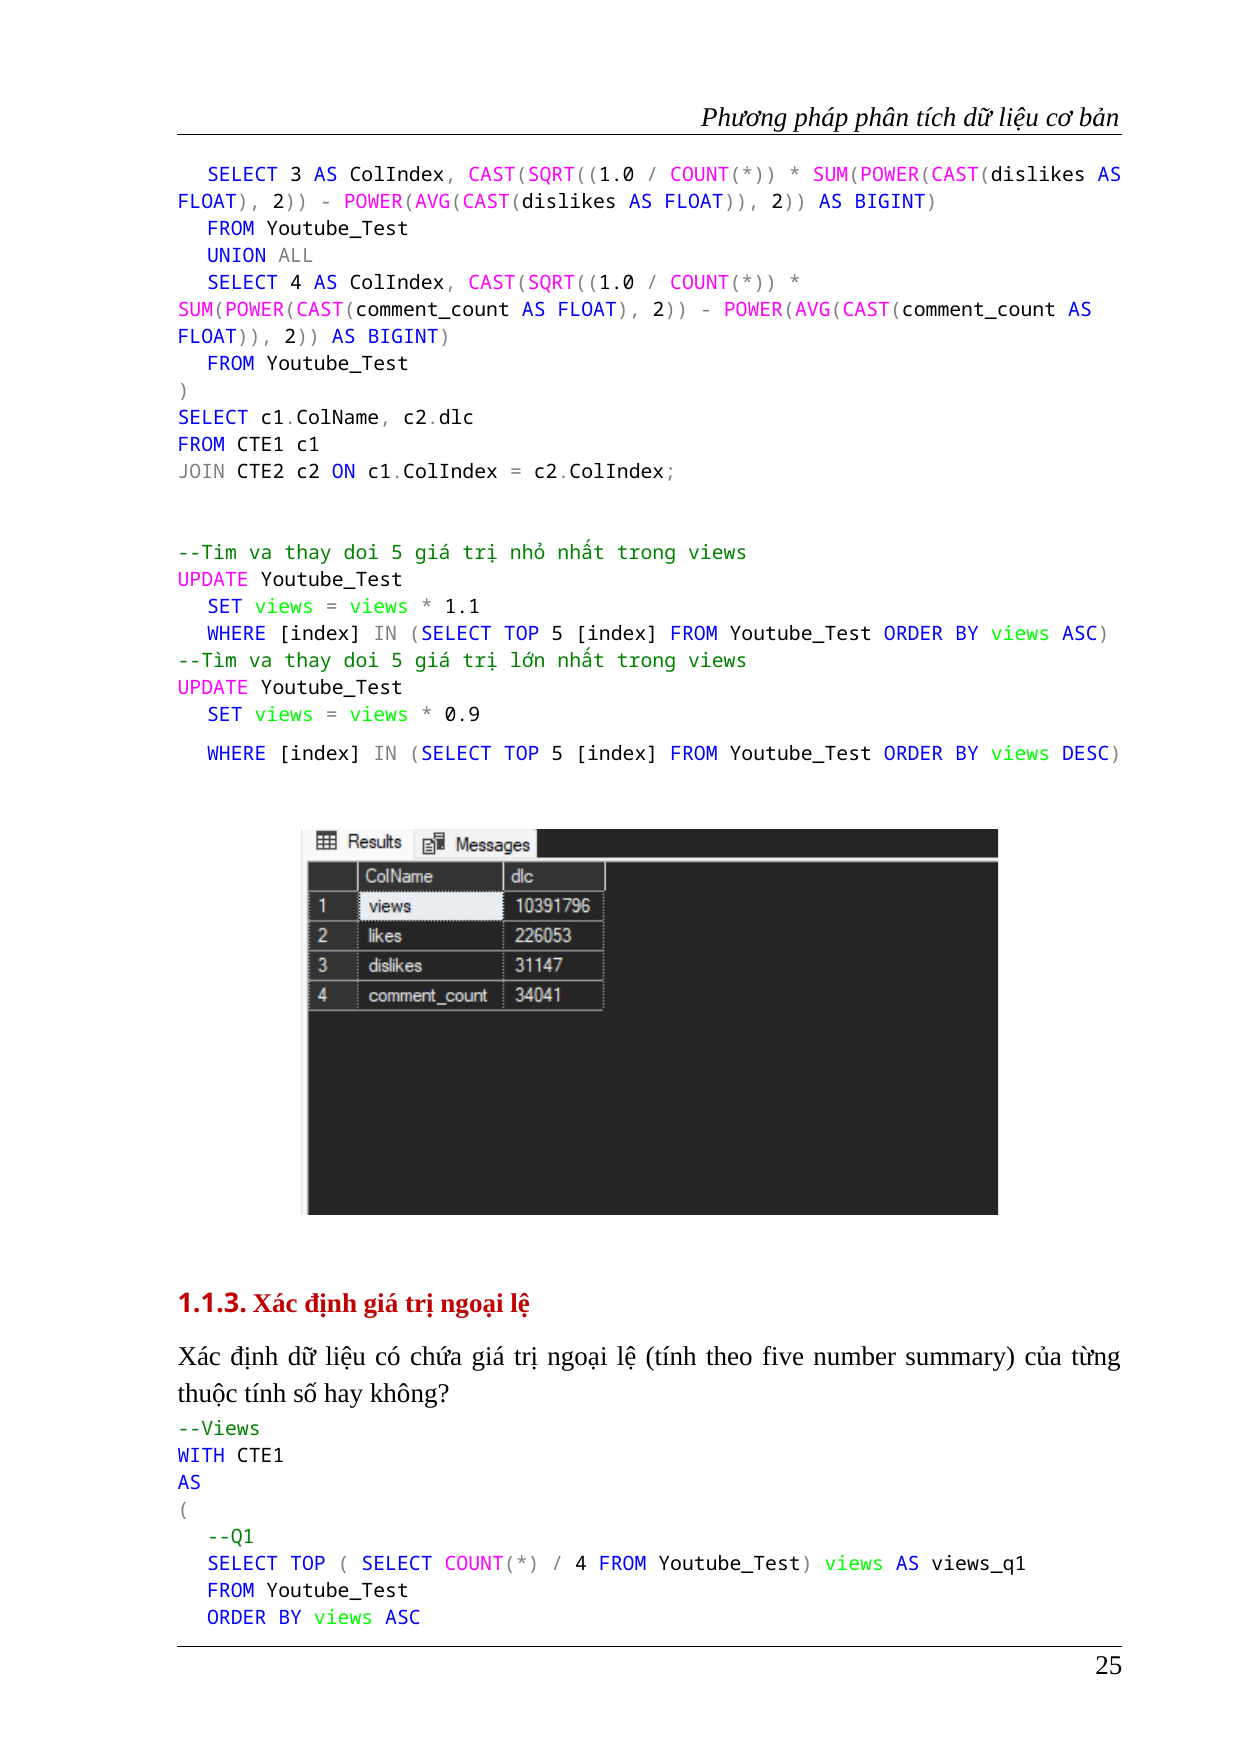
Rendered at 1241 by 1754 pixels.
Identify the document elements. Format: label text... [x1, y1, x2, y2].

text --Q1 [177, 1523, 1122, 1549]
text SET views = views * 1.1 [177, 592, 1122, 619]
text FROM CTE1 c1 [177, 430, 1122, 457]
text FROM Youtube_Test [177, 1577, 1122, 1603]
text AS [177, 1469, 1122, 1496]
text JOIN CTE2 c2 ON c1.ColIndex = c2.ColIndex; [177, 457, 1122, 484]
text SELECT c1.ColName, c2.dlc [177, 403, 1122, 430]
text ( [177, 1496, 1122, 1523]
text SELECT TOP ( SELECT COUNT(*) / 4 FROM Youtube_Test) views AS views_q1 [177, 1549, 1122, 1577]
text ORDER BY views ASC [177, 1603, 1122, 1631]
text --Tìm va thay doi 5 giá trị lớn nhất trong views [177, 646, 1122, 673]
picture [301, 829, 999, 1215]
text WITH CTE1 [177, 1442, 1122, 1469]
subtitle Xác định giá trị ngoại lệ [177, 1283, 1122, 1320]
text --Views [177, 1415, 1122, 1442]
text FROM Youtube_Test [177, 214, 1122, 241]
text UNION ALL [177, 241, 1122, 268]
text --Tim va thay doi 5 giá trị nhỏ nhất trong views [177, 538, 1122, 565]
text UPDATE Youtube_Test [177, 565, 1122, 592]
text UPDATE Youtube_Test [177, 673, 1122, 700]
text WHERE [index] IN (SELECT TOP 5 [index] FROM Youtube_Test ORDER BY views DESC) [177, 739, 1122, 766]
text SELECT 3 AS ColIndex, CAST(SQRT((1.0 / COUNT(*)) * SUM(POWER(CAST(dislikes AS FLOAT), 2)) - POWER(AVG(CAST(dislikes AS FLOAT)), 2)) AS BIGINT) [177, 160, 1122, 214]
text SET views = views * 0.9 [177, 700, 1122, 727]
text FROM Youtube_Test [177, 349, 1122, 376]
text WHERE [index] IN (SELECT TOP 5 [index] FROM Youtube_Test ORDER BY views ASC) [177, 619, 1122, 646]
text Xác định dữ liệu có chứa giá trị ngoại lệ (tính theo five number summary) của từng thuộc tính số hay không? [177, 1340, 1122, 1408]
text ) [177, 376, 1122, 403]
text SELECT 4 AS ColIndex, CAST(SQRT((1.0 / COUNT(*)) * SUM(POWER(CAST(comment_count AS FLOAT), 2)) - POWER(AVG(CAST(comment_count AS FLOAT)), 2)) AS BIGINT) [177, 268, 1122, 349]
